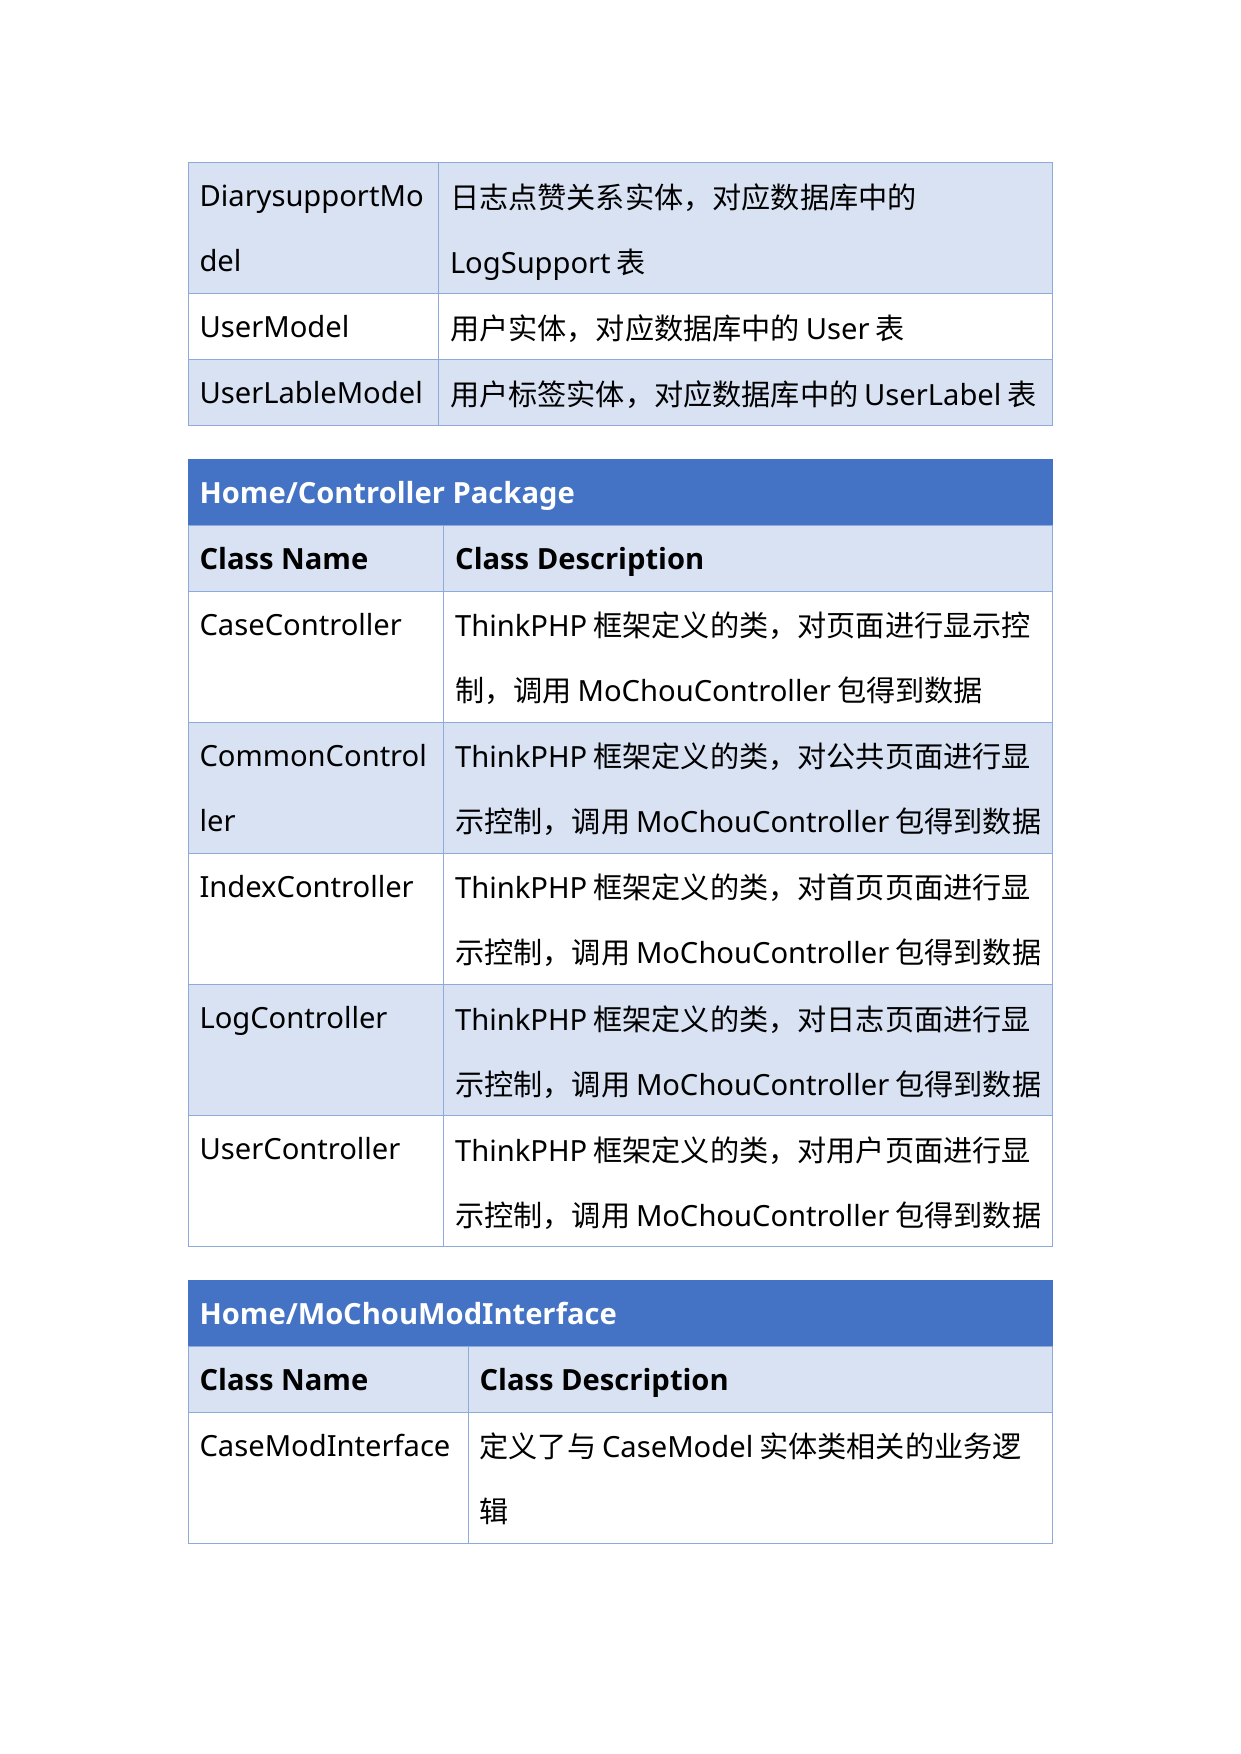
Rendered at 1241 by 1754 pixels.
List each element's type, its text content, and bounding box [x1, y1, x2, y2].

table_cell 定义了与CaseModel实体类相关的业务逻辑 [469, 1413, 1052, 1543]
table_cell CommonController [189, 723, 443, 853]
table_cell ThinkPHP框架定义的类，对公共页面进行显示控制，调用MoChouController包得到数据 [444, 723, 1052, 853]
table_header Home/Controller Package [189, 460, 1052, 525]
table_cell 用户标签实体，对应数据库中的UserLabel表 [439, 360, 1052, 425]
table_cell Class Description [444, 526, 1052, 591]
table_cell Class Description [469, 1347, 1052, 1412]
table_cell ThinkPHP框架定义的类，对用户页面进行显示控制，调用MoChouController包得到数据 [444, 1116, 1052, 1246]
table_header Home/MoChouModInterface [189, 1281, 1052, 1346]
table_cell LogController [189, 985, 443, 1115]
table_cell UserLableModel [189, 360, 438, 425]
table_cell 用户实体，对应数据库中的User表 [439, 294, 1052, 359]
table_cell ThinkPHP框架定义的类，对首页页面进行显示控制，调用MoChouController包得到数据 [444, 854, 1052, 984]
table_cell UserModel [189, 294, 438, 359]
table_cell Class Name [189, 1347, 468, 1412]
table_cell DiarysupportModel [189, 163, 438, 293]
table_cell IndexController [189, 854, 443, 984]
table_cell UserController [189, 1116, 443, 1246]
table_cell ThinkPHP框架定义的类，对日志页面进行显示控制，调用MoChouController包得到数据 [444, 985, 1052, 1115]
table_cell CaseController [189, 592, 443, 722]
table_cell ThinkPHP框架定义的类，对页面进行显示控制，调用MoChouController包得到数据 [444, 592, 1052, 722]
table_cell Class Name [189, 526, 443, 591]
table_cell CaseModInterface [189, 1413, 468, 1543]
table_cell 日志点赞关系实体，对应数据库中的LogSupport表 [439, 163, 1052, 293]
